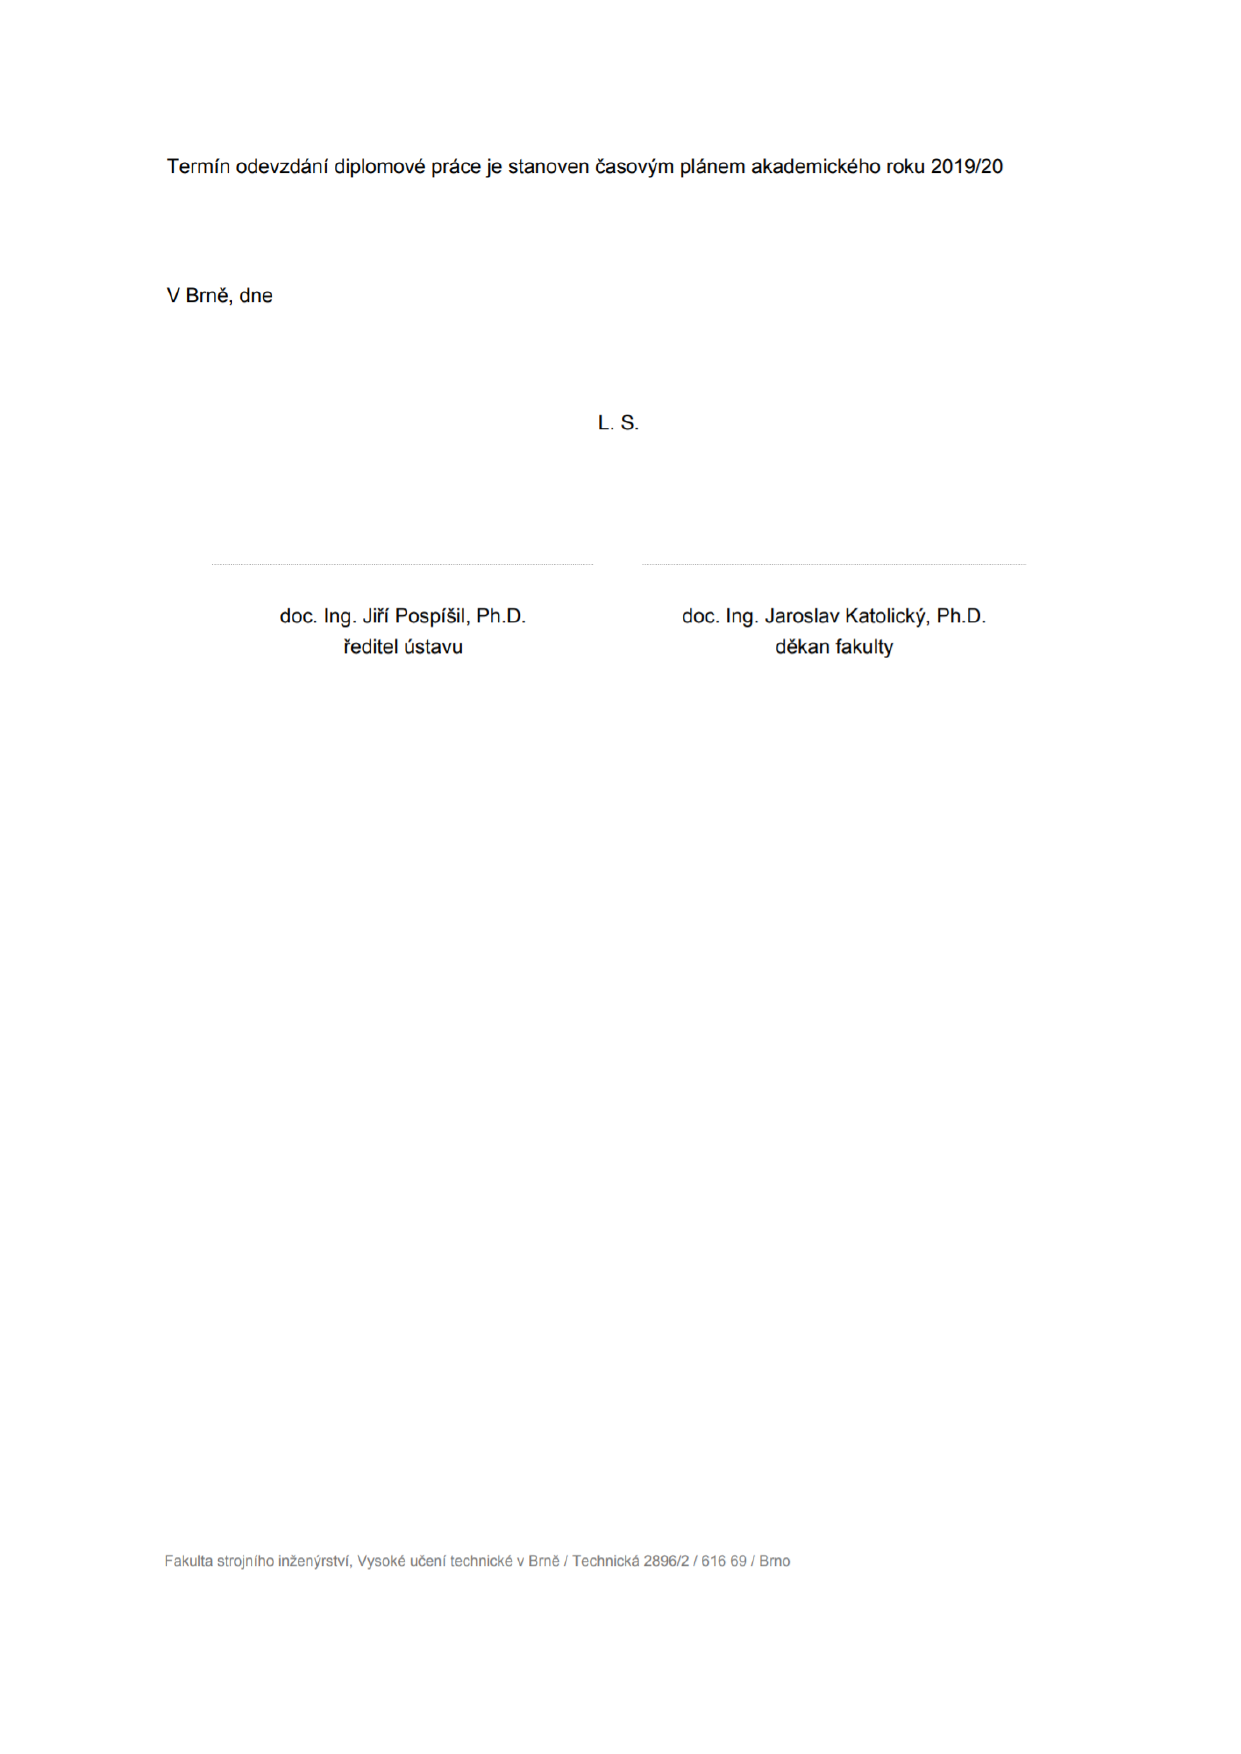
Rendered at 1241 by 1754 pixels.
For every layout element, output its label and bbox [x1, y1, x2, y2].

picture [150, 150, 1053, 722]
picture [150, 1538, 796, 1585]
